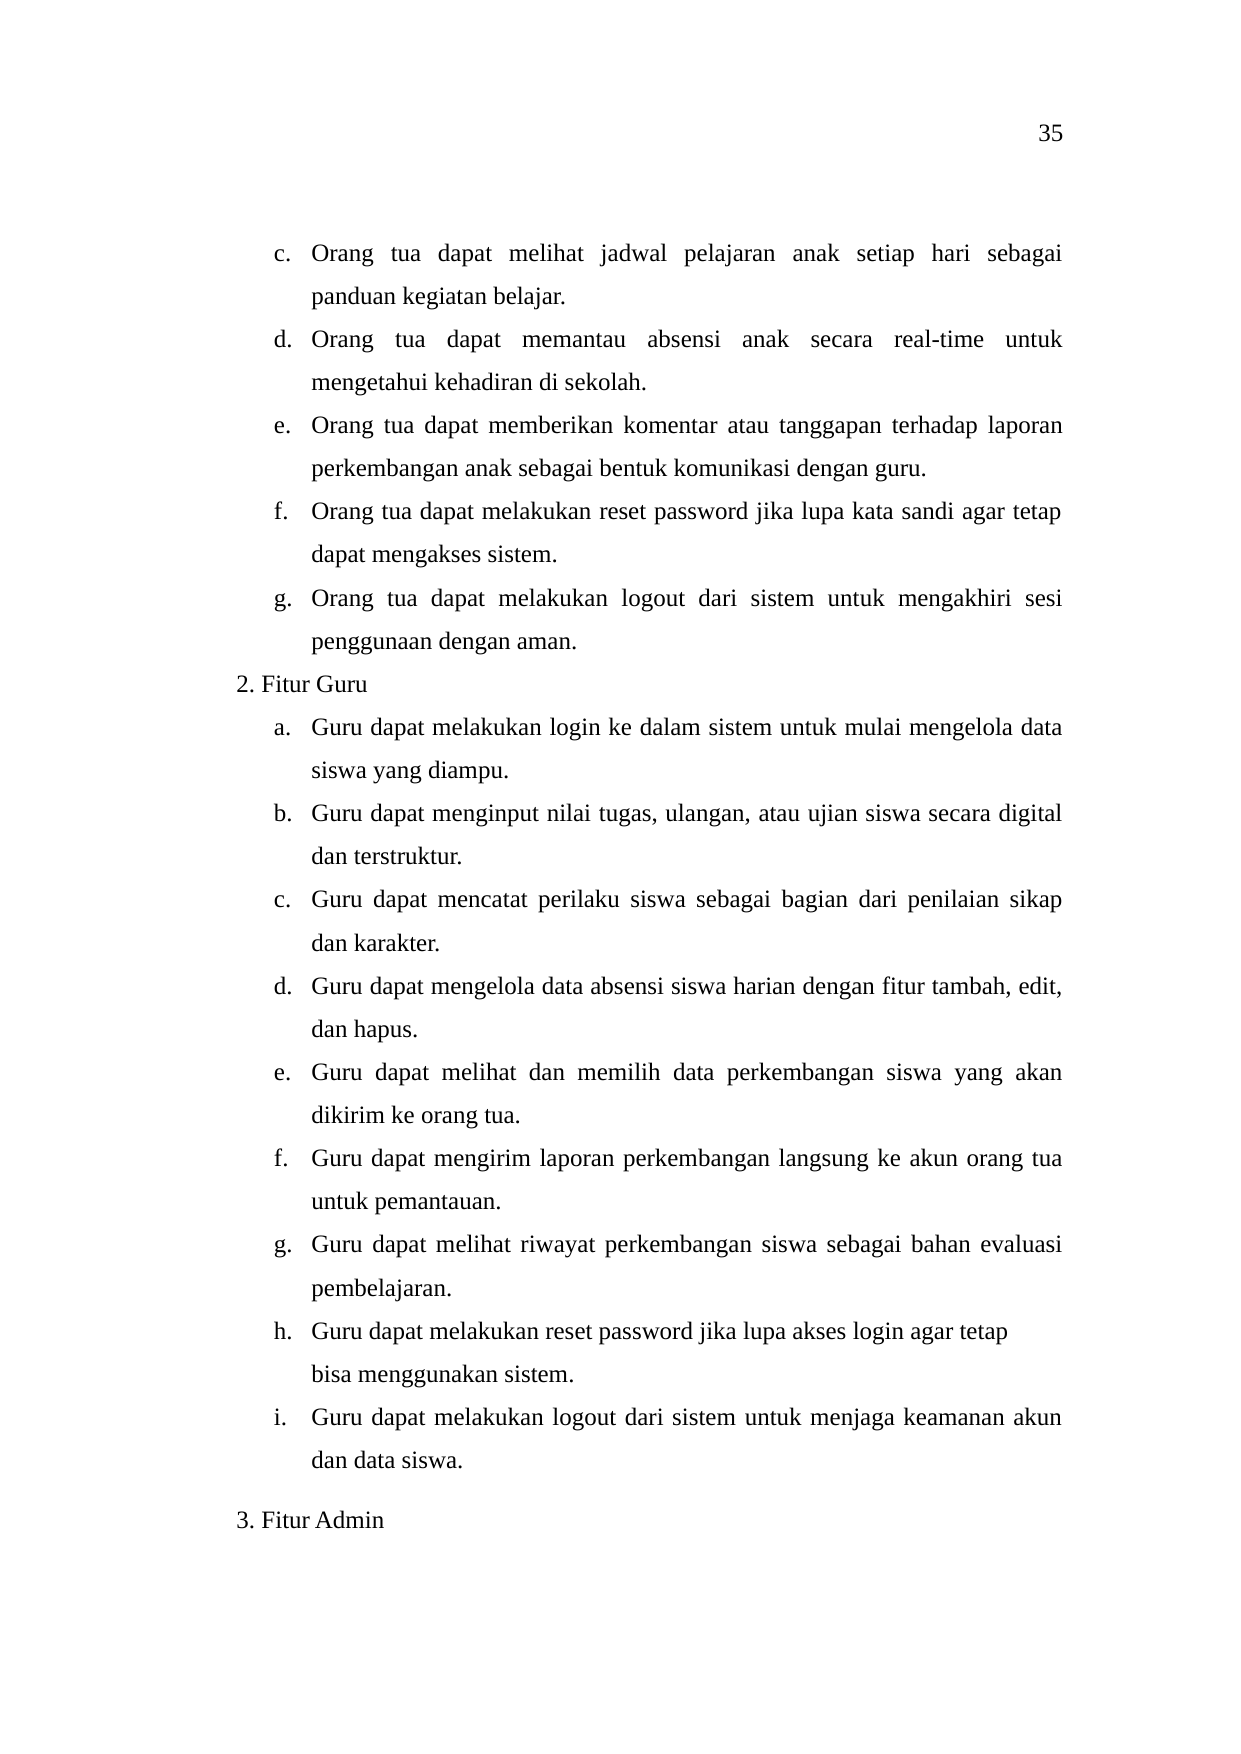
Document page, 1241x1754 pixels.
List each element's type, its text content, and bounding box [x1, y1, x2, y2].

text 2. Fitur Guru [236, 669, 1063, 698]
list Orang tua dapat melihat jadwal pelajaran anak setiap hari sebagai panduan kegiatan belajar. [274, 238, 1063, 309]
list Guru dapat menginput nilai tugas, ulangan, atau ujian siswa secara digital dan terstruktur. [274, 798, 1063, 870]
text 3. Fitur Admin [236, 1505, 1063, 1534]
list Orang tua dapat memantau absensi anak secara real-time untuk mengetahui kehadiran di sekolah. [274, 324, 1063, 396]
list Guru dapat melakukan reset password jika lupa akses login agar tetap [274, 1316, 1063, 1344]
text bisa menggunakan sistem. [236, 1359, 1063, 1388]
list Guru dapat melakukan login ke dalam sistem untuk mulai mengelola data siswa yang diampu. [274, 712, 1063, 784]
list Orang tua dapat memberikan komentar atau tanggapan terhadap laporan perkembangan anak sebagai bentuk komunikasi dengan guru. [274, 410, 1063, 482]
list Guru dapat mengirim laporan perkembangan langsung ke akun orang tua untuk pemantauan. [274, 1143, 1063, 1215]
list Guru dapat melihat riwayat perkembangan siswa sebagai bahan evaluasi pembelajaran. [274, 1229, 1063, 1301]
list Guru dapat melakukan logout dari sistem untuk menjaga keamanan akun dan data siswa. [274, 1402, 1063, 1474]
list Orang tua dapat melakukan reset password jika lupa kata sandi agar tetap dapat mengakses sistem. [274, 496, 1063, 568]
list Orang tua dapat melakukan logout dari sistem untuk mengakhiri sesi penggunaan dengan aman. [274, 583, 1063, 654]
list Guru dapat mencatat perilaku siswa sebagai bagian dari penilaian sikap dan karakter. [274, 884, 1063, 956]
list Guru dapat melihat dan memilih data perkembangan siswa yang akan dikirim ke orang tua. [274, 1057, 1063, 1129]
list Guru dapat mengelola data absensi siswa harian dengan fitur tambah, edit, dan hapus. [274, 971, 1063, 1043]
